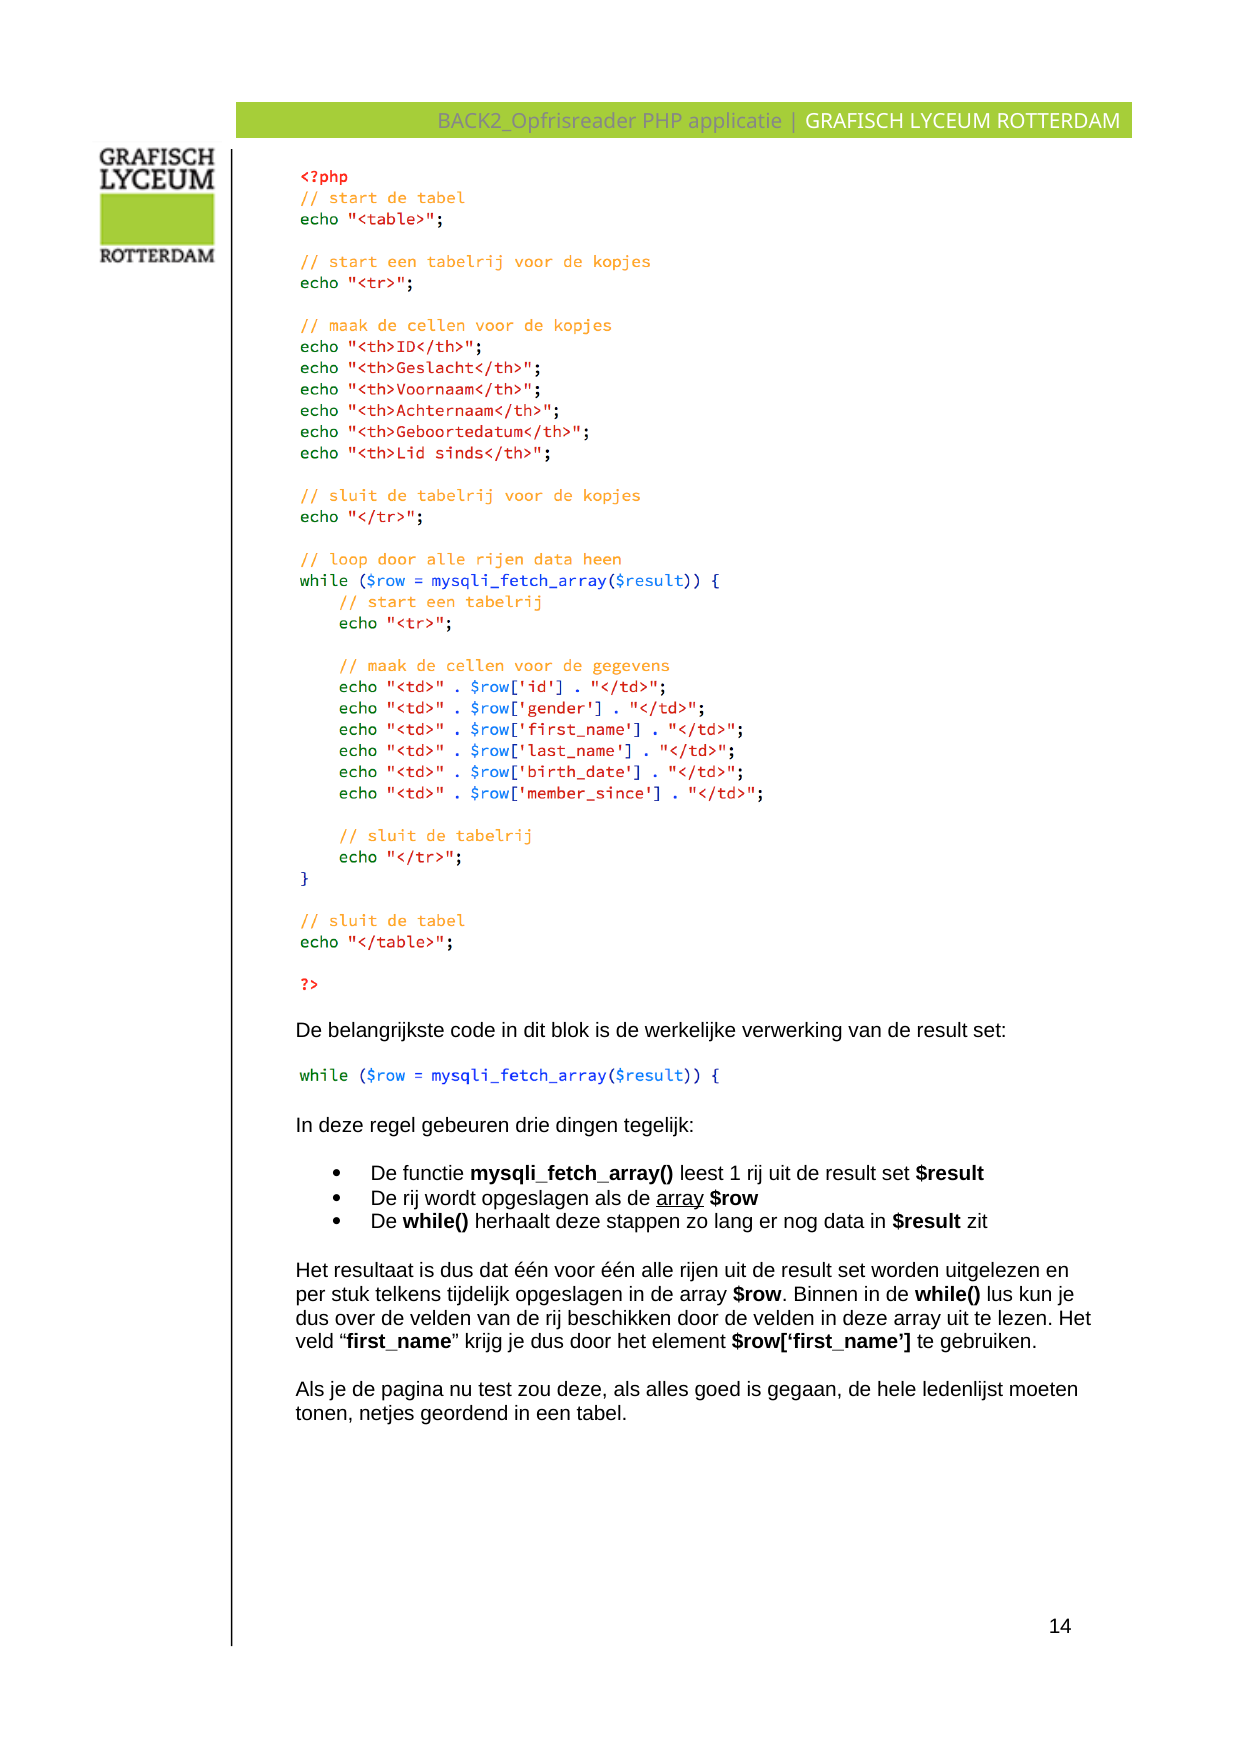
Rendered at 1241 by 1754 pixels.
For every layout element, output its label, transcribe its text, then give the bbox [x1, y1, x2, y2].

text In deze regel gebeuren drie dingen tegelijk: [295, 1113, 1092, 1137]
text De belangrijkste code in dit blok is de werkelijke verwerking van de result set: [295, 1017, 1092, 1041]
list De rij wordt opgeslagen als de array $row [333, 1185, 1092, 1209]
text Het resultaat is dus dat één voor één alle rijen uit de result set worden uitgelezen en per stuk telkens tijdelijk opgeslagen in de array $row. Binnen in de while() lus kun je dus over de velden van de rij beschikken door de velden in deze array uit te lezen. Het veld “first_name” krijg je dus door het element $row[‘first_name’] te gebruiken. [295, 1257, 1092, 1353]
list De while() herhaalt deze stappen zo lang er nog data in $result zit [333, 1209, 1092, 1233]
list De functie mysqli_fetch_array() leest 1 rij uit de result set $result [333, 1161, 1092, 1185]
picture [295, 1065, 725, 1087]
text Als je de pagina nu test zou deze, als alles goed is gegaan, de hele ledenlijst moeten tonen, netjes geordend in een tabel. [295, 1377, 1092, 1425]
picture [92, 141, 222, 271]
picture [295, 166, 770, 994]
